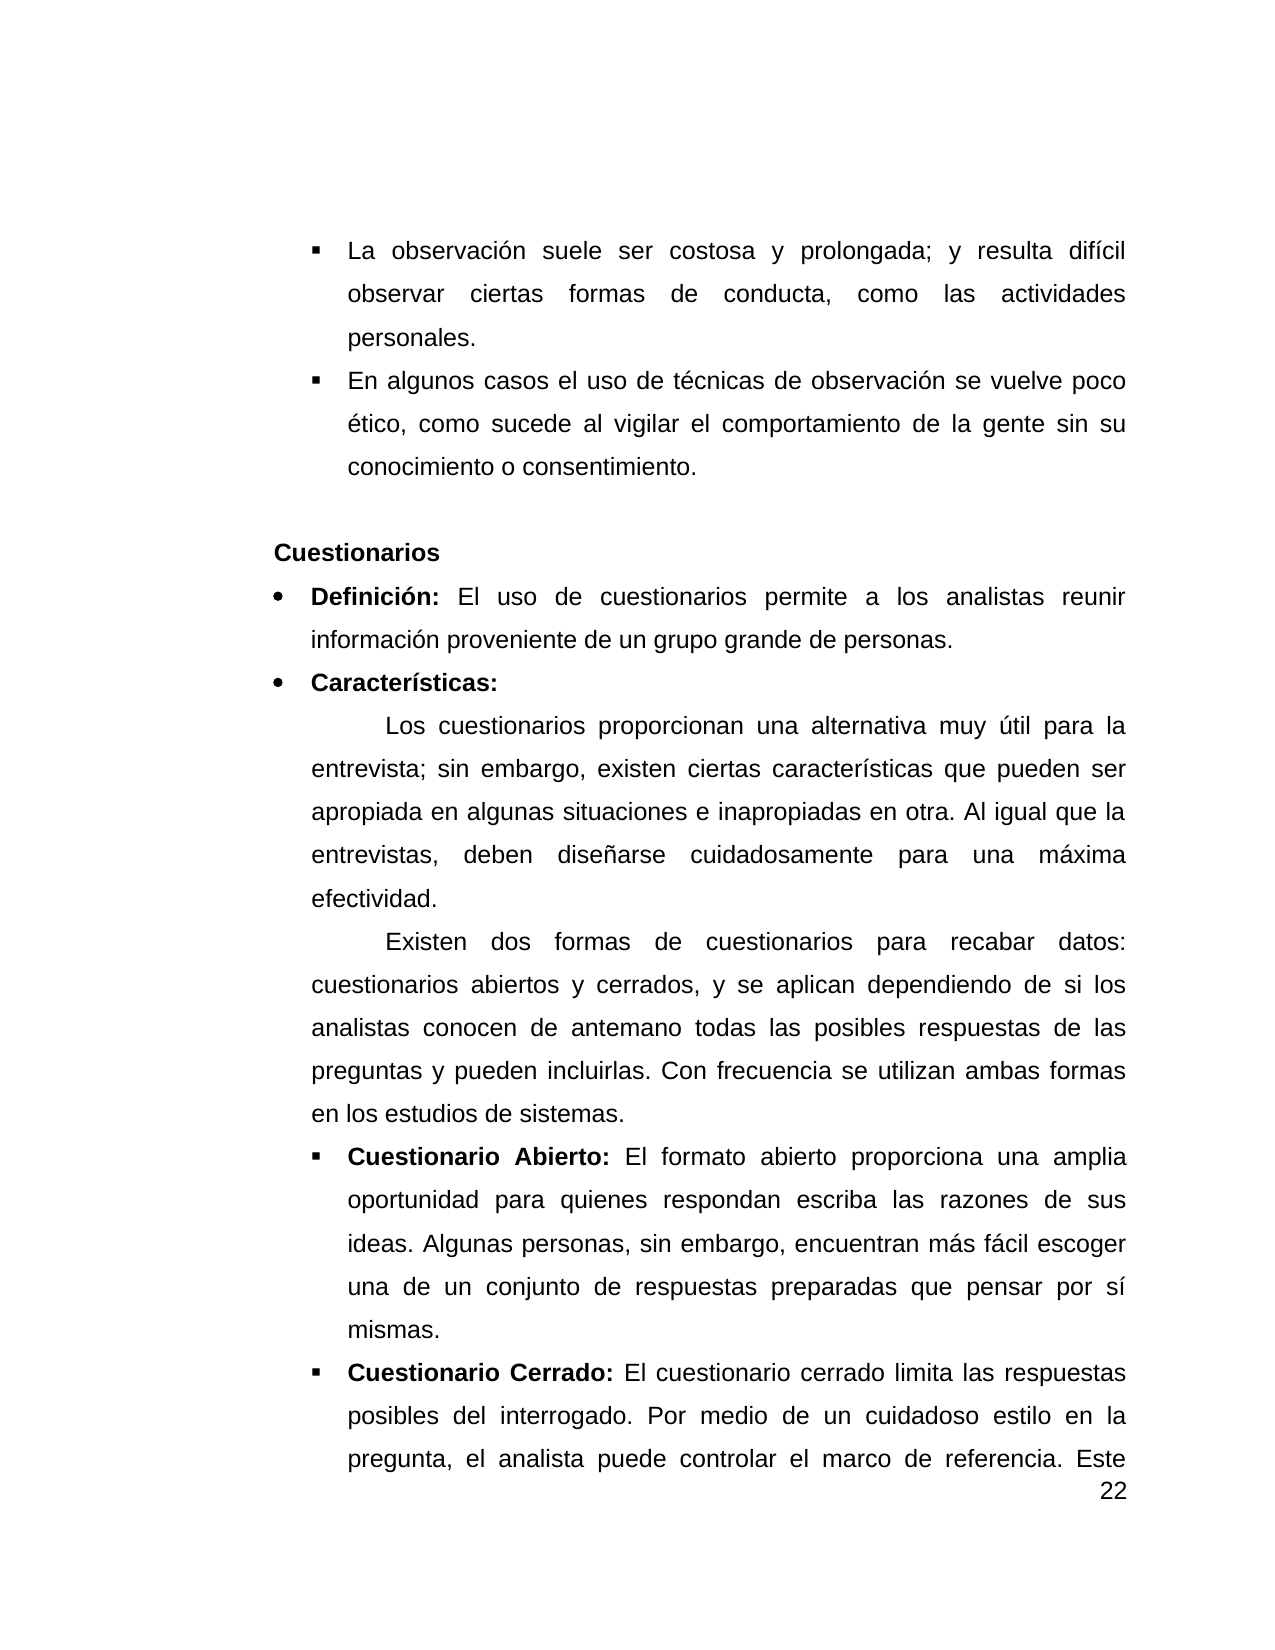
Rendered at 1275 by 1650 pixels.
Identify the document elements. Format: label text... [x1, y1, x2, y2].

list Existen dos formas de cuestionarios para recabar datos: cuestionarios abiertos y cerrados, y se aplican dependiendo de si los analistas conocen de antemano todas las posibles respuestas de las preguntas y pueden incluirlas. Con frecuencia se utilizan ambas formas en los estudios de sistemas. [311, 927, 1127, 1128]
text Definición: El uso de cuestionarios permite a los analistas reunir información proveniente de un grupo grande de personas. [273, 581, 1127, 653]
text Características: [273, 668, 1127, 697]
list Los cuestionarios proporcionan una alternativa muy útil para la entrevista; sin embargo, existen ciertas características que pueden ser apropiada en algunas situaciones e inapropiadas en otra. Al igual que la entrevistas, deben diseñarse cuidadosamente para una máxima efectividad. [311, 711, 1127, 912]
text En algunos casos el uso de técnicas de observación se vuelve poco ético, como sucede al vigilar el comportamiento de la gente sin su conocimiento o consentimiento. [310, 366, 1127, 481]
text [310, 1358, 1127, 1473]
text Cuestionario Abierto: El formato abierto proporciona una amplia oportunidad para quienes respondan escriba las razones de sus ideas. Algunas personas, sin embargo, encuentran más fácil escoger una de un conjunto de respuestas preparadas que pensar por sí mismas. [310, 1142, 1127, 1344]
text La observación suele ser costosa y prolongada; y resulta difícil observar ciertas formas de conducta, como las actividades personales. [310, 236, 1127, 351]
list Cuestionarios [273, 538, 1127, 567]
